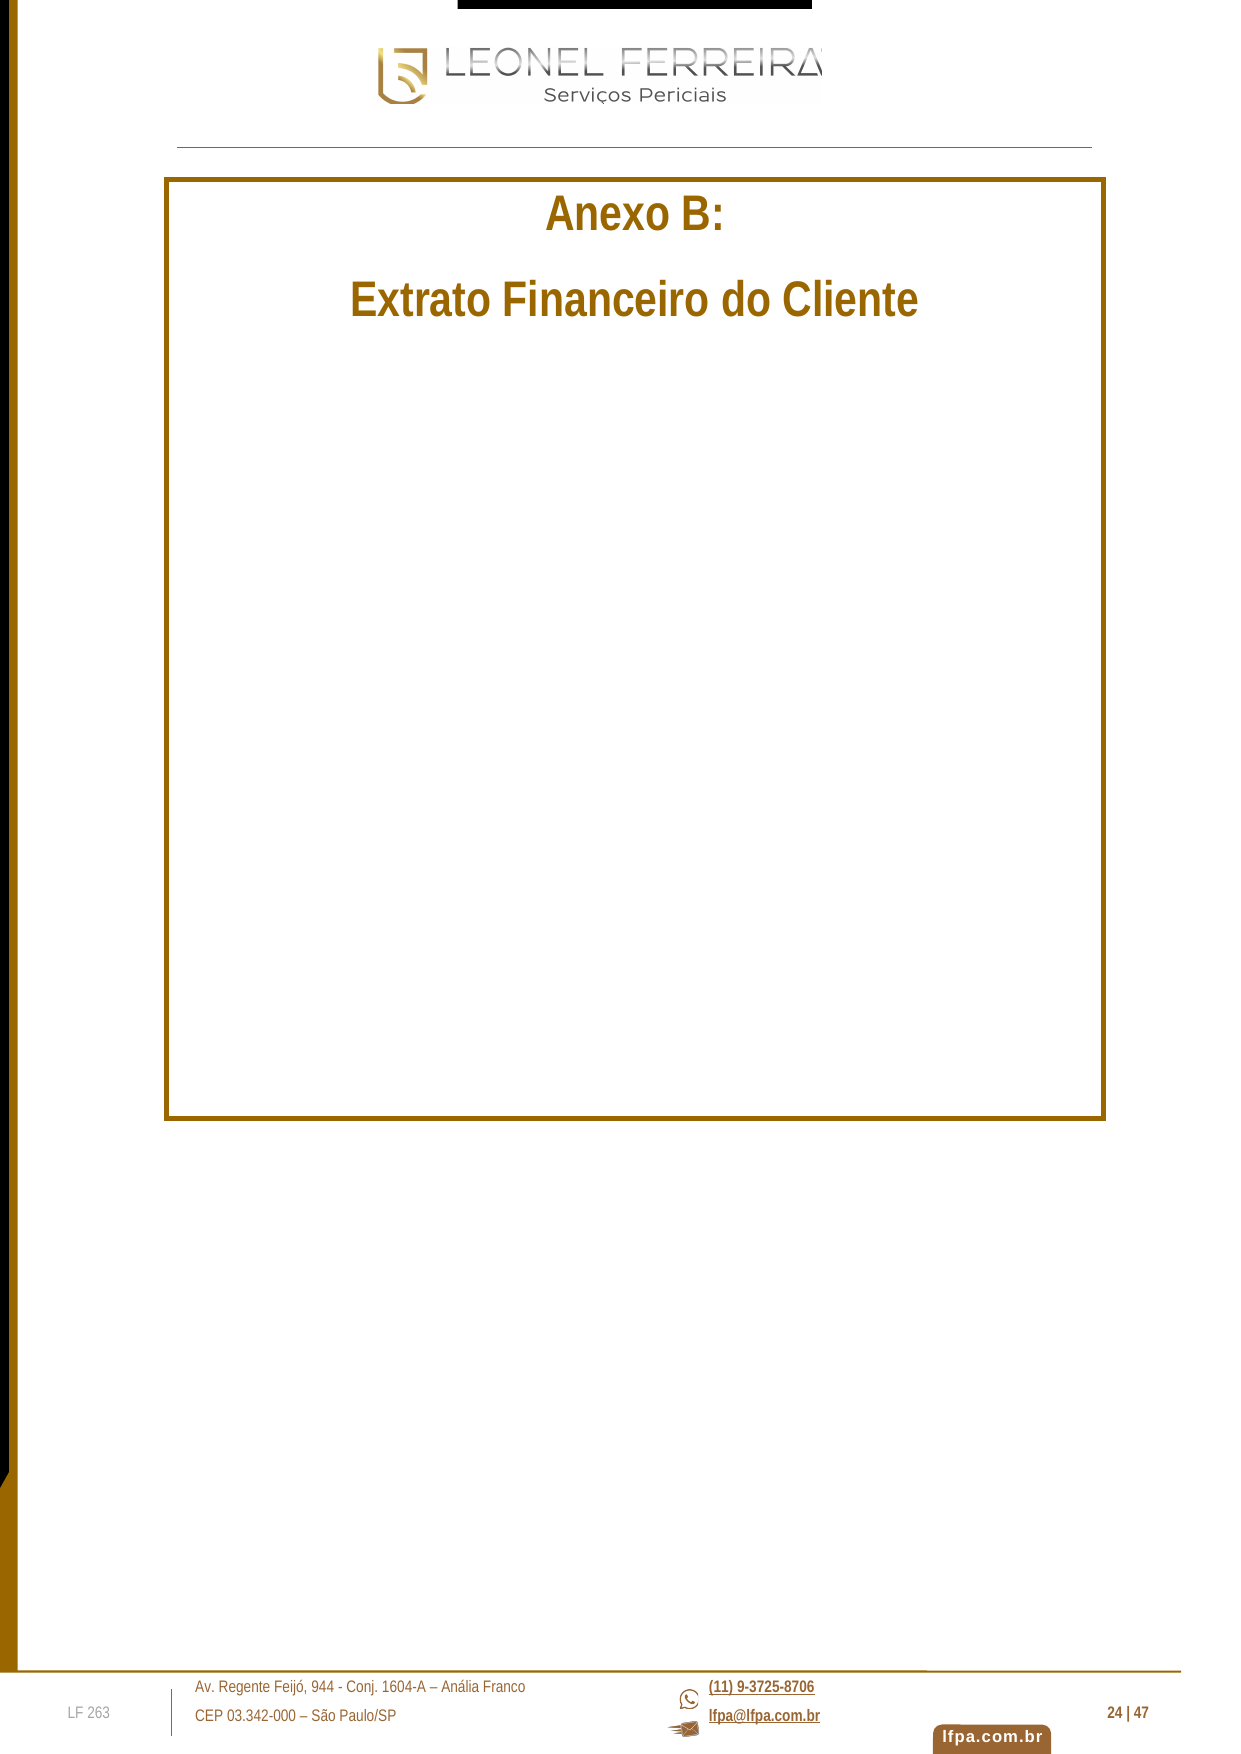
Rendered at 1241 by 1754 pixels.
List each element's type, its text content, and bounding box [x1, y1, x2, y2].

text Anexo B: Extrato Financeiro do Cliente [169, 182, 1101, 327]
picture [667, 1721, 699, 1737]
picture [679, 1689, 699, 1708]
picture [378, 47, 822, 104]
